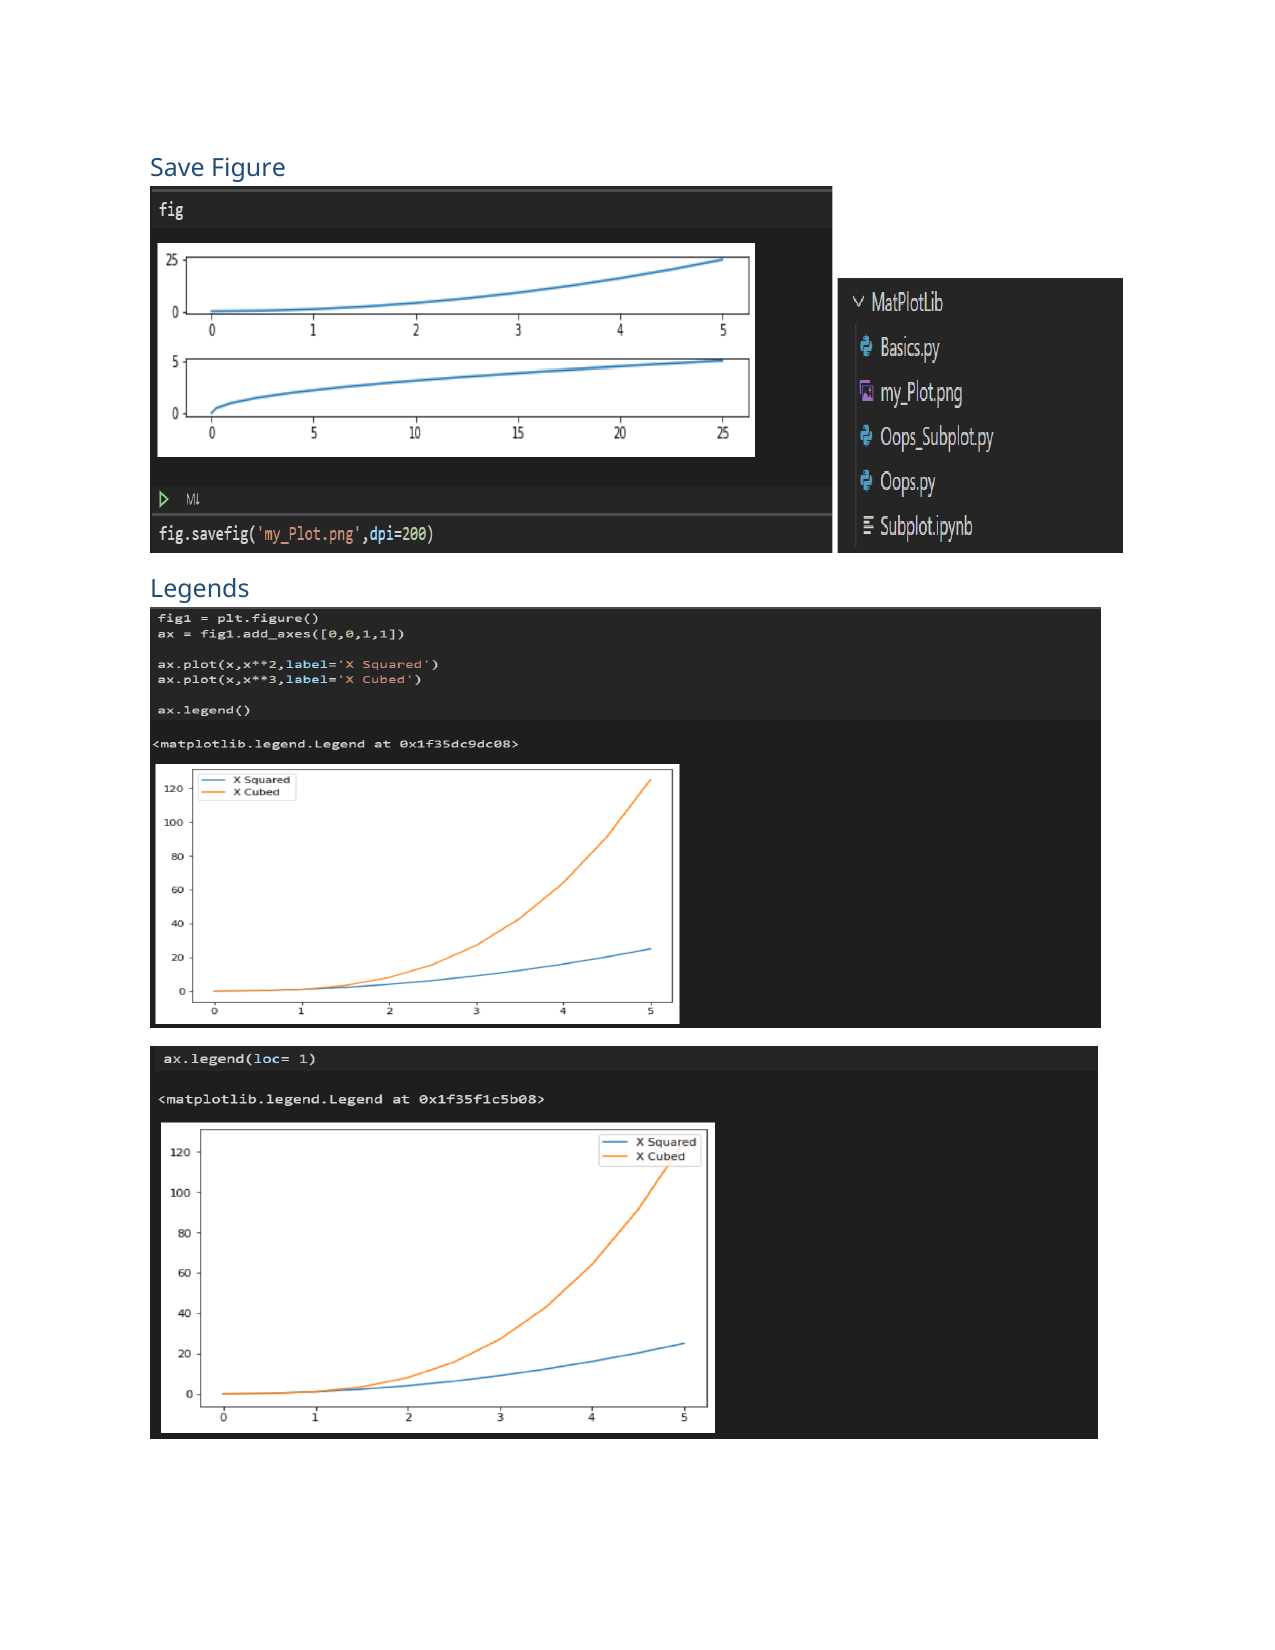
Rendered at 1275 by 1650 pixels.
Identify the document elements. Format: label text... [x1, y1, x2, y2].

subtitle Save Figure [150, 150, 1125, 184]
picture [837, 278, 1123, 553]
subtitle Legends [150, 571, 1125, 605]
picture [150, 1046, 1098, 1439]
picture [150, 607, 1101, 1028]
picture [150, 186, 833, 553]
